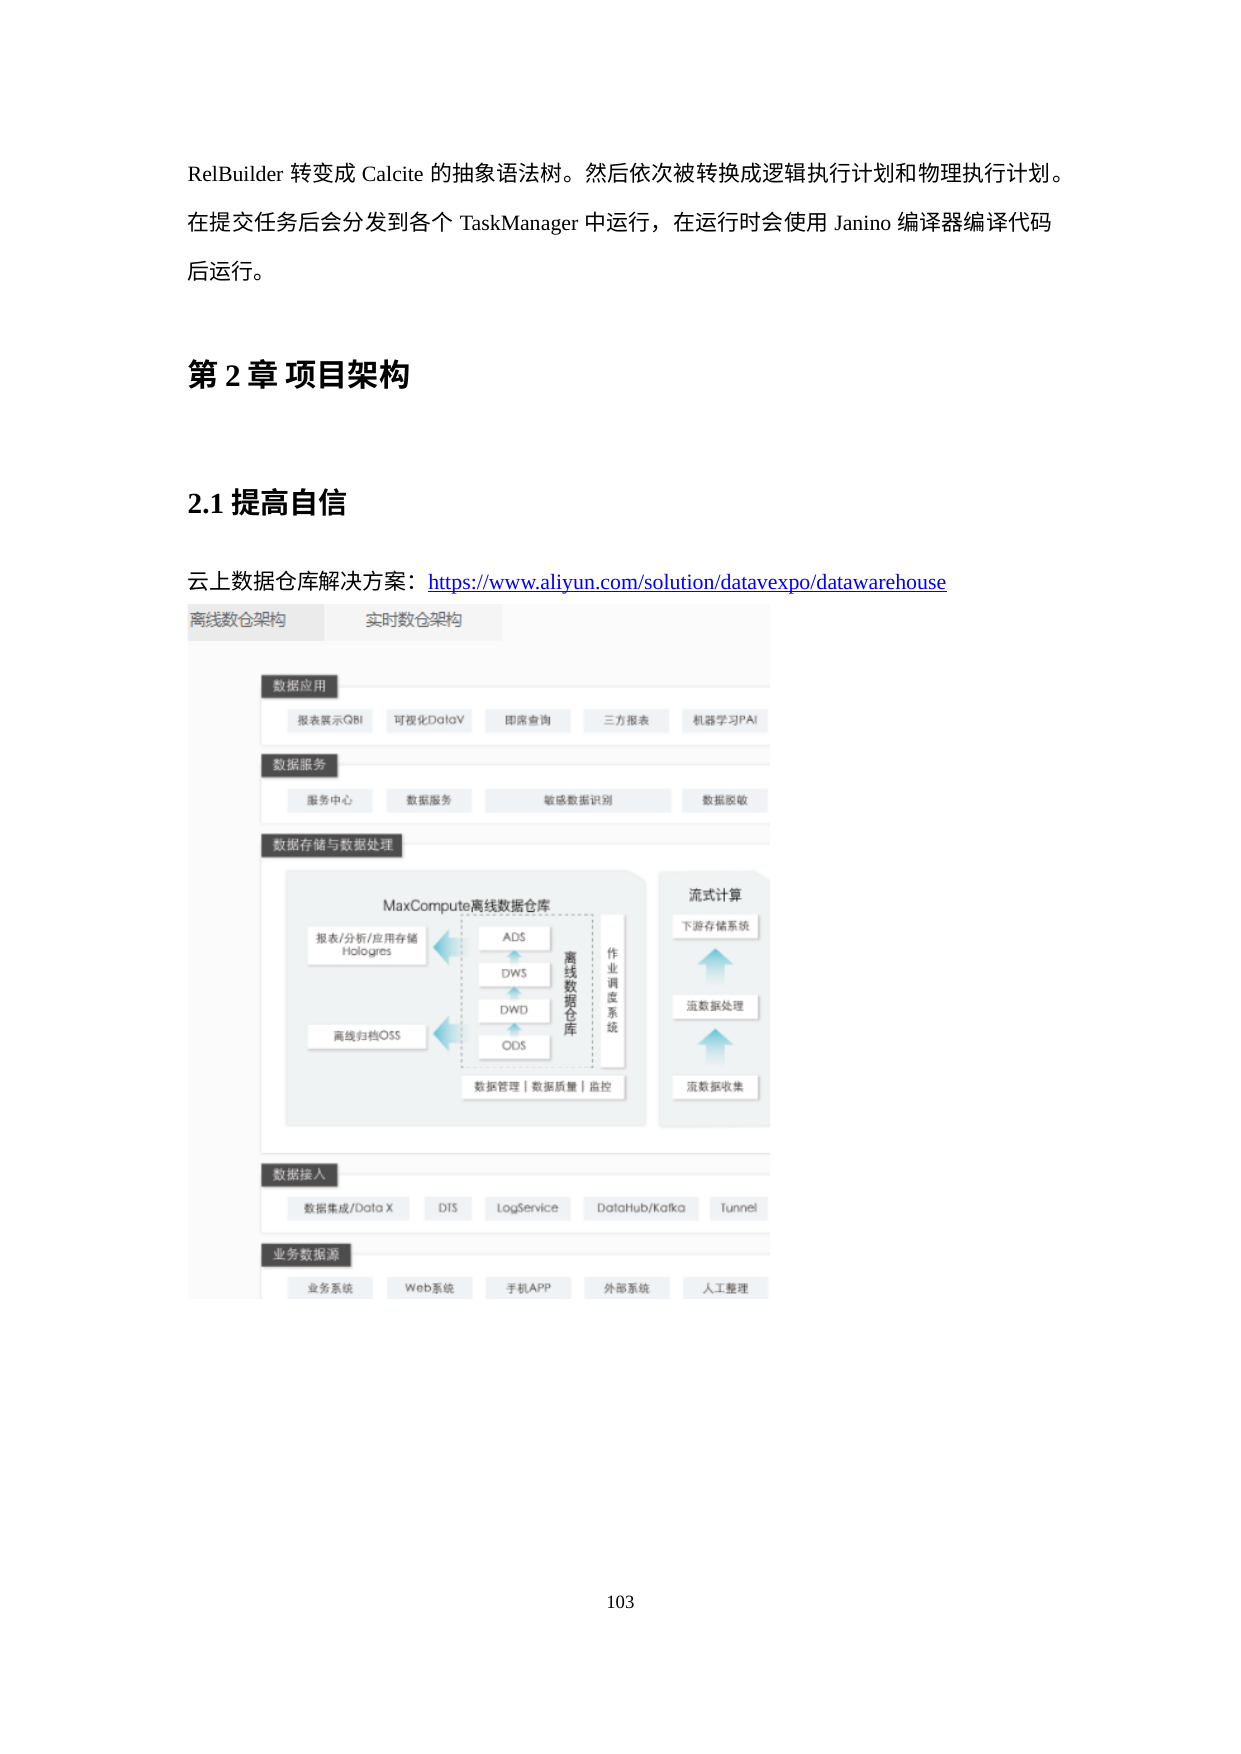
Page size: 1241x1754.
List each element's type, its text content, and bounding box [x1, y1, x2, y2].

text 云上数据仓库解决方案：https://www.aliyun.com/solution/datavexpo/datawarehouse [187, 564, 1053, 596]
subtitle 2.1 提高自信 [187, 468, 1053, 533]
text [187, 156, 1053, 286]
subtitle 第2章 项目架构 [187, 340, 1053, 405]
